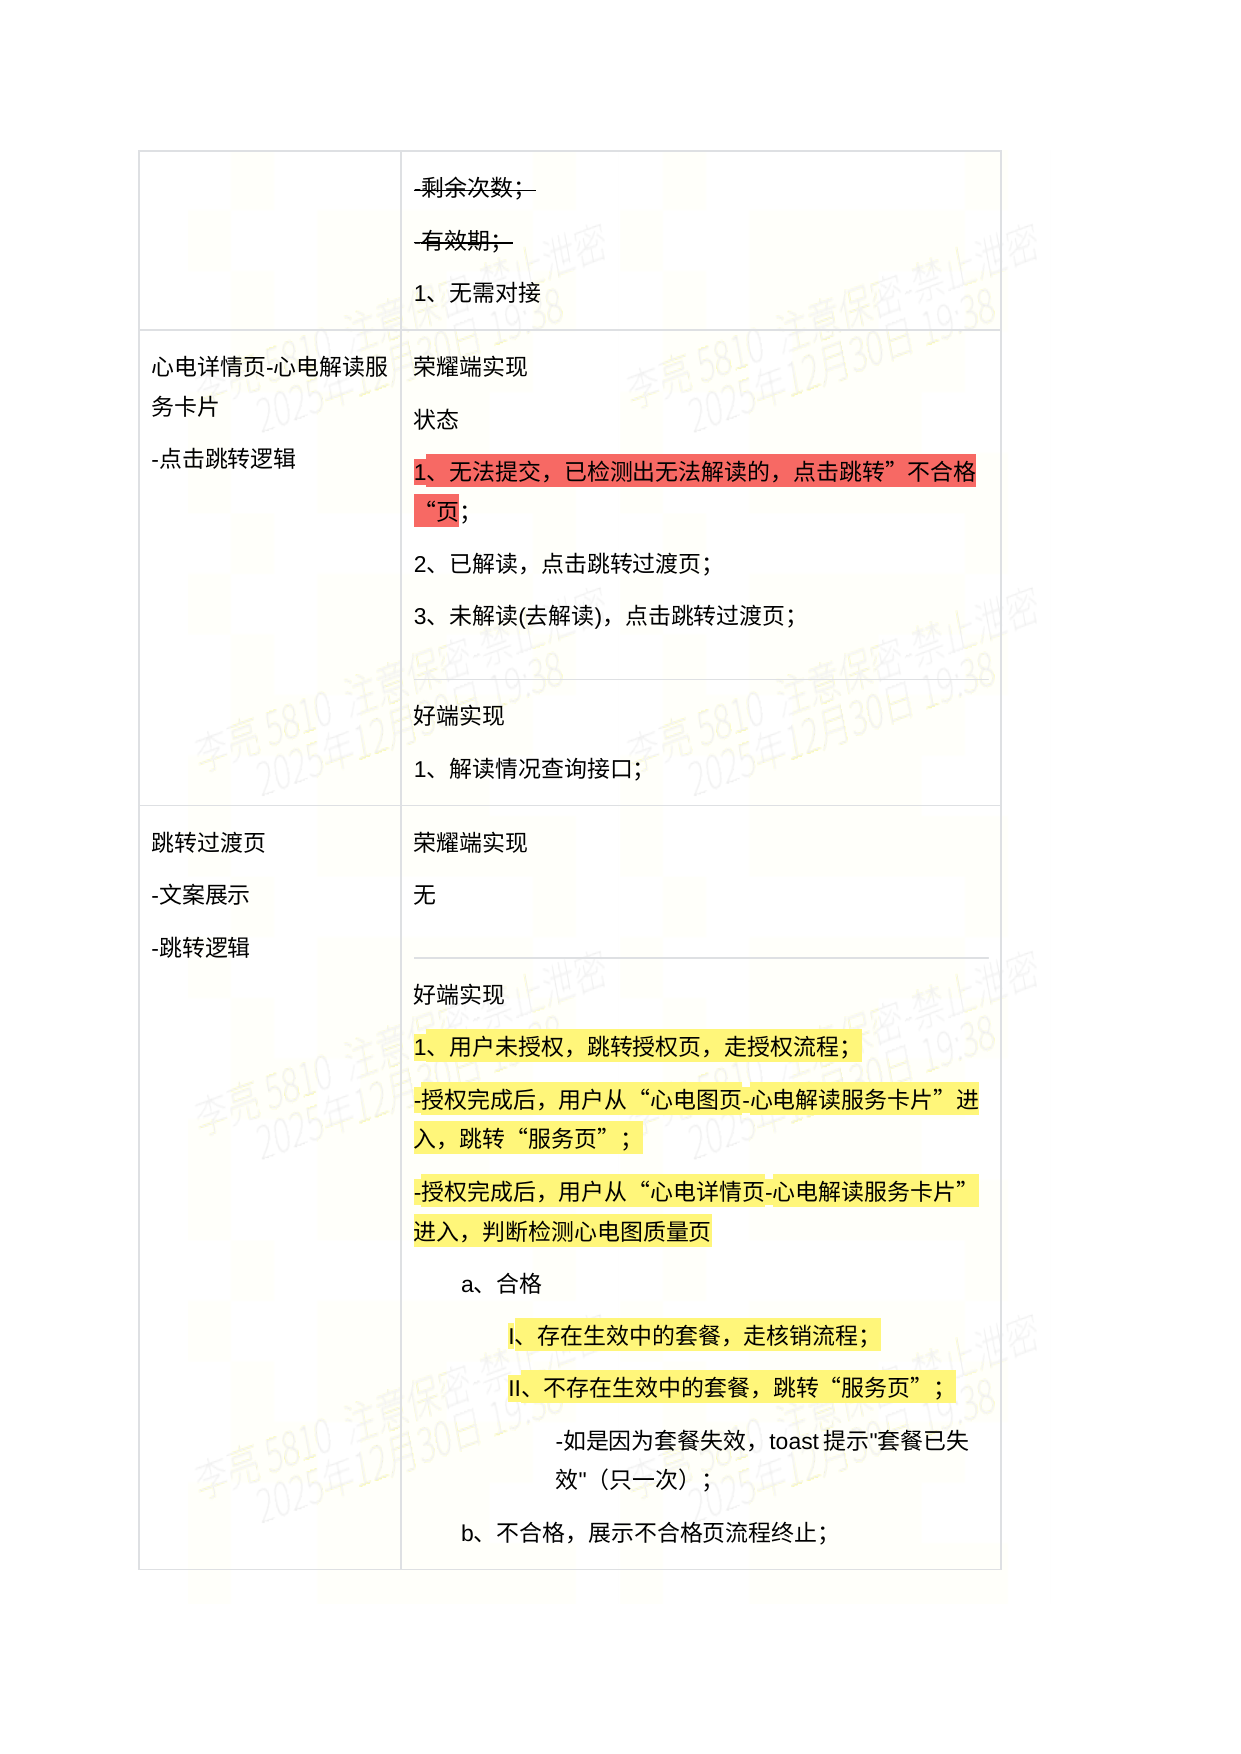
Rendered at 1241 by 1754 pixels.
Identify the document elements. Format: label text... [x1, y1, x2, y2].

table_cell 心电详情页-心电解读服务卡片 -点击跳转逻辑 [140, 331, 400, 804]
picture [188, 150, 1052, 1604]
table_cell 跳转过渡页 -文案展示 -跳转逻辑 [140, 806, 400, 1569]
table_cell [140, 152, 400, 329]
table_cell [402, 806, 1000, 1569]
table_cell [402, 152, 1000, 329]
table_cell 荣耀端实现 状态 1、无法提交，已检测出无法解读的，点击跳转”不合格“页； 2、已解读，点击跳转过渡页； 3、未解读(去解读)，点击跳转过渡页； 好端实现 1、解读情况查询接口； [402, 331, 1000, 804]
